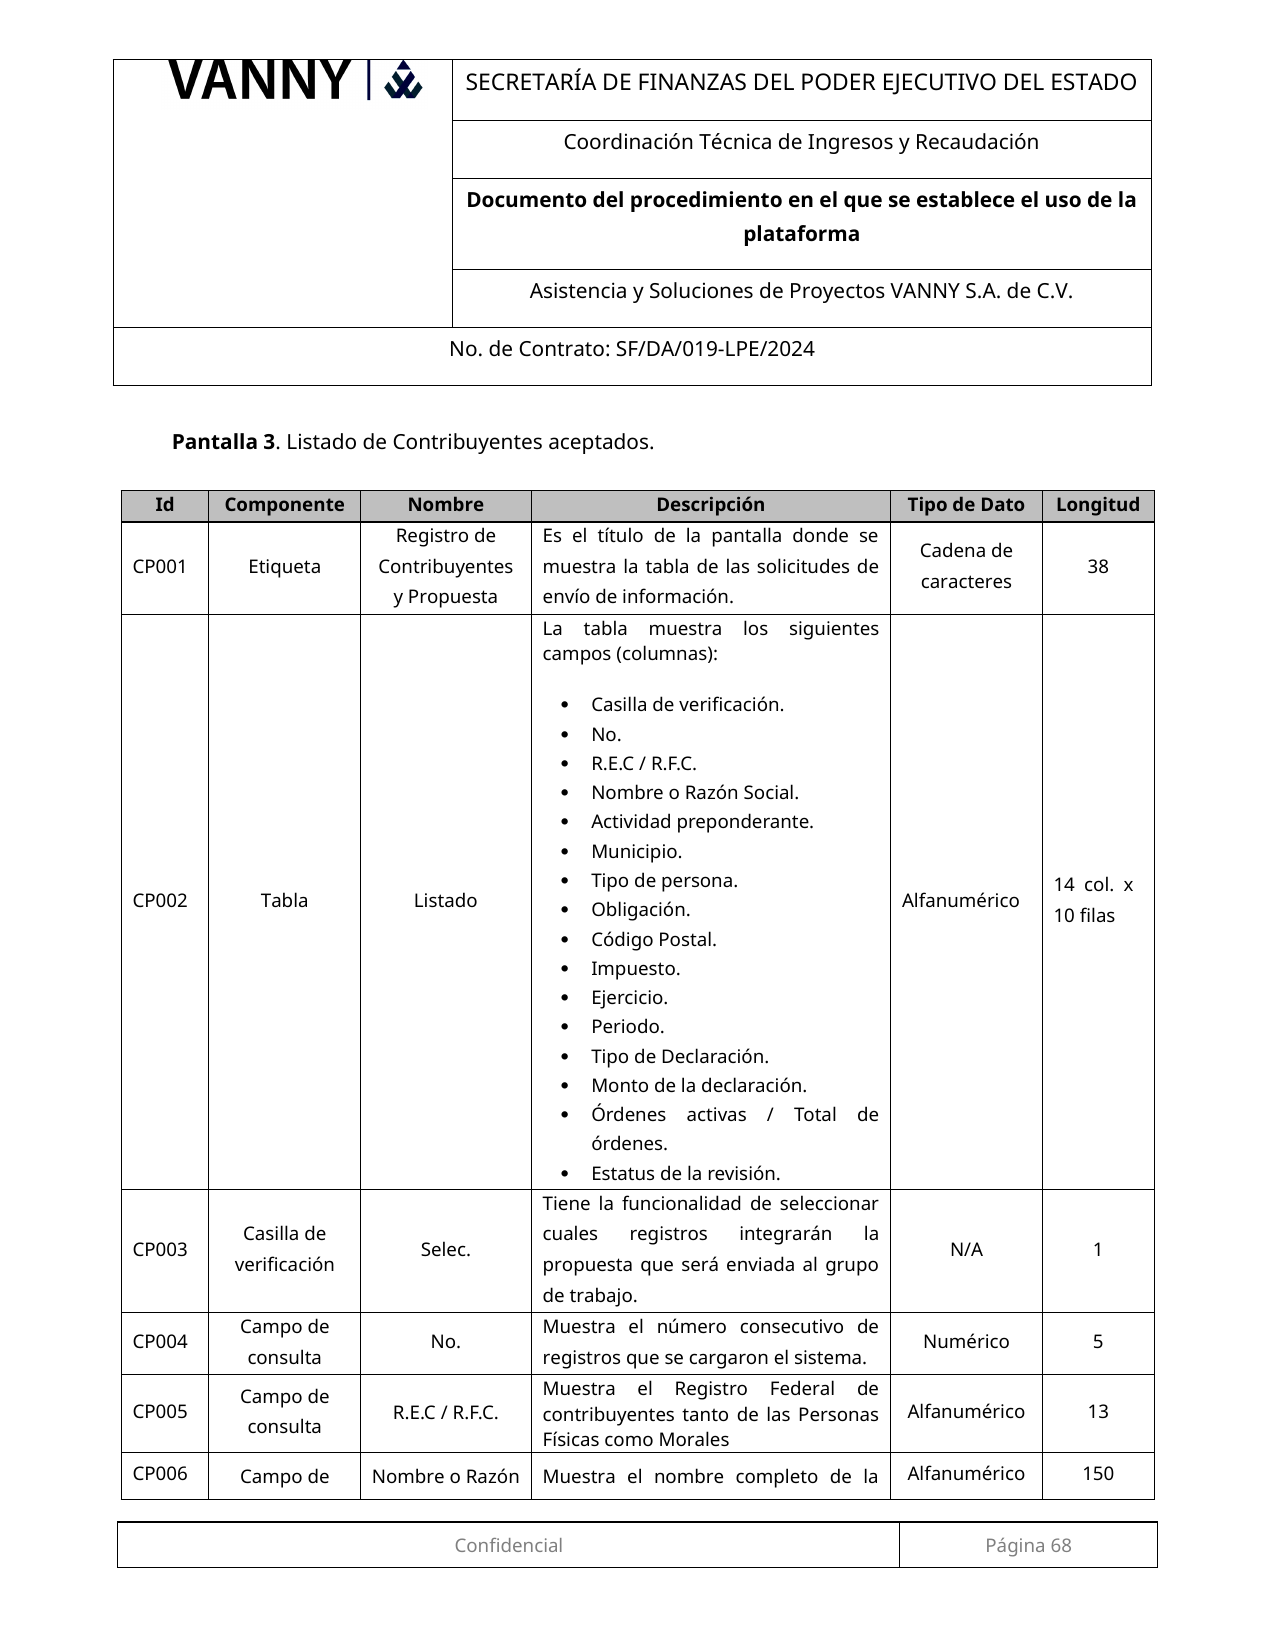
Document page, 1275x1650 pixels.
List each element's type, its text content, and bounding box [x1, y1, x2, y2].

table_cell Etiqueta [209, 523, 360, 614]
table_header Tipo de Dato [891, 491, 1042, 521]
table_cell Tiene la funcionalidad de seleccionar cuales registros integrarán la propuesta que será enviada al grupo de trabajo. [532, 1190, 890, 1312]
table_cell Alfanumérico [891, 1453, 1042, 1499]
table_cell 1 [1043, 1190, 1154, 1312]
table_cell R.E.C / R.F.C. [361, 1375, 531, 1452]
table_cell Alfanumérico [891, 615, 1042, 1189]
table_cell Muestra el número consecutivo de registros que se cargaron el sistema. [532, 1313, 890, 1374]
table_cell Muestra el Registro Federal de contribuyentes tanto de las Personas Físicas como Morales [532, 1375, 890, 1452]
table_cell Campo de consulta [209, 1375, 360, 1452]
table_cell CP002 [122, 615, 208, 1189]
table_cell Tabla [209, 615, 360, 1189]
table_cell 14 col. x 10 filas [1043, 615, 1154, 1189]
table_header Nombre [361, 491, 531, 521]
table_cell CP004 [122, 1313, 208, 1374]
table_cell 13 [1043, 1375, 1154, 1452]
table_cell 38 [1043, 523, 1154, 614]
text Pantalla 3. Listado de Contribuyentes aceptados. [112, 427, 1162, 456]
table_cell La tabla muestra los siguientes campos (columnas): Casilla de verificación. No. R.E.C / R.F.C. Nombre o Razón Social. Actividad preponderante. Municipio. Tipo de persona. Obligación. Código Postal. Impuesto. Ejercicio. Periodo. Tipo de Declaración. Monto de la declaración. Órdenes activas / Total de órdenes. Estatus de la revisión. [532, 615, 890, 1189]
table_cell No. [361, 1313, 531, 1374]
table_cell CP006 [122, 1453, 208, 1499]
table_cell Cadena de caracteres [891, 523, 1042, 614]
table_cell Registro de Contribuyentes y Propuesta [361, 523, 531, 614]
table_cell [532, 1453, 890, 1499]
table_cell Selec. [361, 1190, 531, 1312]
table_cell Nombre o Razón Social [361, 1453, 531, 1499]
table_cell 150 [1043, 1453, 1154, 1499]
table_cell CP005 [122, 1375, 208, 1452]
table_header Descripción [532, 491, 890, 521]
table_cell CP001 [122, 523, 208, 614]
table_cell N/A [891, 1190, 1042, 1312]
table_cell Campo de consulta [209, 1313, 360, 1374]
picture [160, 60, 428, 110]
table_cell Listado [361, 615, 531, 1189]
table_header Id [122, 491, 208, 521]
table_cell Es el título de la pantalla donde se muestra la tabla de las solicitudes de envío de información. [532, 523, 890, 614]
table_cell Numérico [891, 1313, 1042, 1374]
table_header Longitud [1043, 491, 1154, 521]
table_cell Casilla de verificación [209, 1190, 360, 1312]
table_cell Campo de consulta [209, 1453, 360, 1499]
table_cell Alfanumérico [891, 1375, 1042, 1452]
table_header Componente [209, 491, 360, 521]
table_cell 5 [1043, 1313, 1154, 1374]
table_cell CP003 [122, 1190, 208, 1312]
